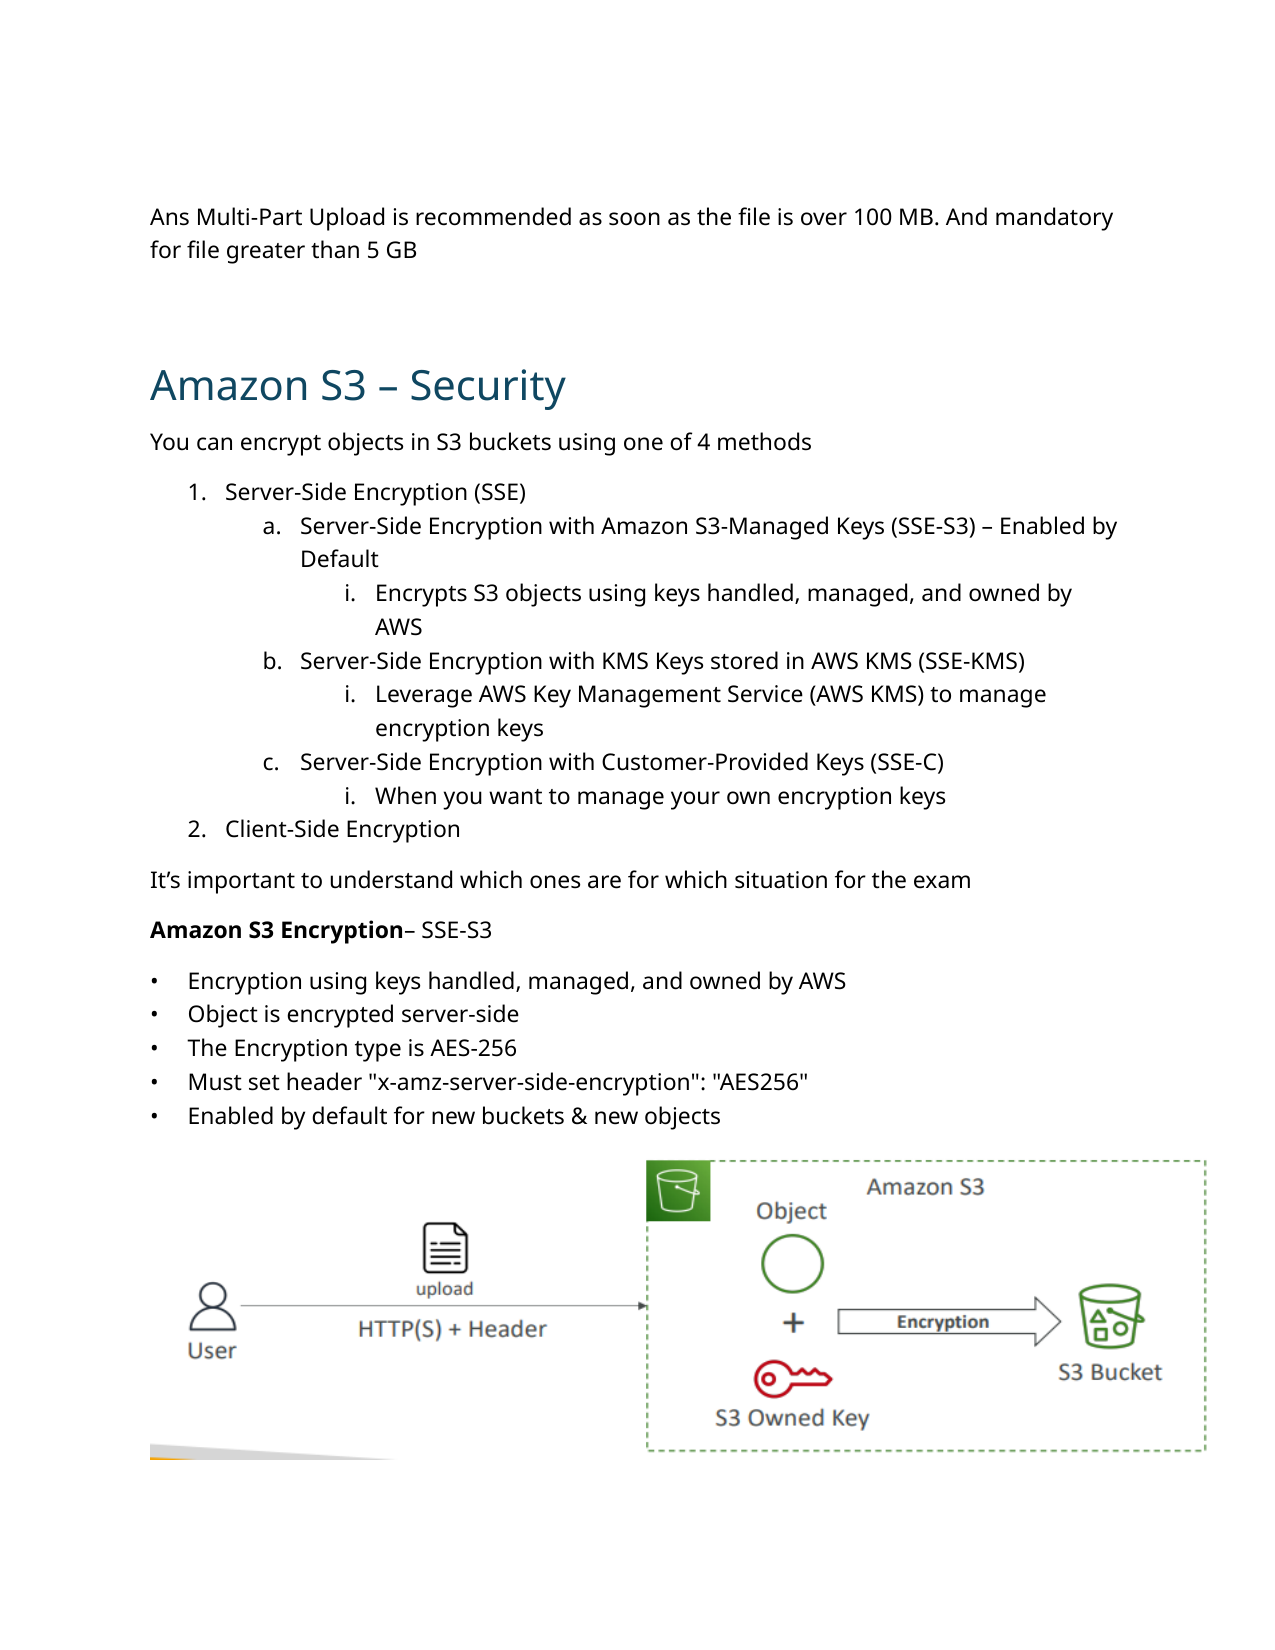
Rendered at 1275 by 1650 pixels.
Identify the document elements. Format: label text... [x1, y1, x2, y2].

list Server-Side Encryption with Customer-Provided Keys (SSE-C) [262, 746, 1125, 777]
picture [150, 1150, 1223, 1460]
subtitle Amazon S3 – Security [150, 356, 1125, 413]
list Object is encrypted server-side [150, 998, 1125, 1029]
list Leverage AWS Key Management Service (AWS KMS) to manage encryption keys [356, 678, 1125, 743]
text Ans Multi-Part Upload is recommended as soon as the file is over 100 MB. And mandatory for file greater than 5 GB [150, 200, 1125, 265]
text It’s important to understand which ones are for which situation for the exam [150, 864, 1125, 895]
list Client-Side Encryption [187, 813, 1125, 844]
list Must set header "x-amz-server-side-encryption": "AES256" [150, 1066, 1125, 1097]
list Server-Side Encryption with KMS Keys stored in AWS KMS (SSE-KMS) [262, 644, 1125, 676]
list Server-Side Encryption with Amazon S3-Managed Keys (SSE-S3) – Enabled by Default [262, 509, 1125, 574]
list Encrypts S3 objects using keys handled, managed, and owned by AWS [356, 577, 1125, 642]
list Server-Side Encryption (SSE) [187, 476, 1125, 507]
list Encryption using keys handled, managed, and owned by AWS [150, 964, 1125, 996]
list When you want to manage your own encryption keys [356, 779, 1125, 811]
list Enabled by default for new buckets & new objects [150, 1099, 1125, 1131]
text You can encrypt objects in S3 buckets using one of 4 methods [150, 425, 1125, 457]
text Amazon S3 Encryption– SSE-S3 [150, 914, 1125, 945]
list The Encryption type is AES-256 [150, 1032, 1125, 1063]
